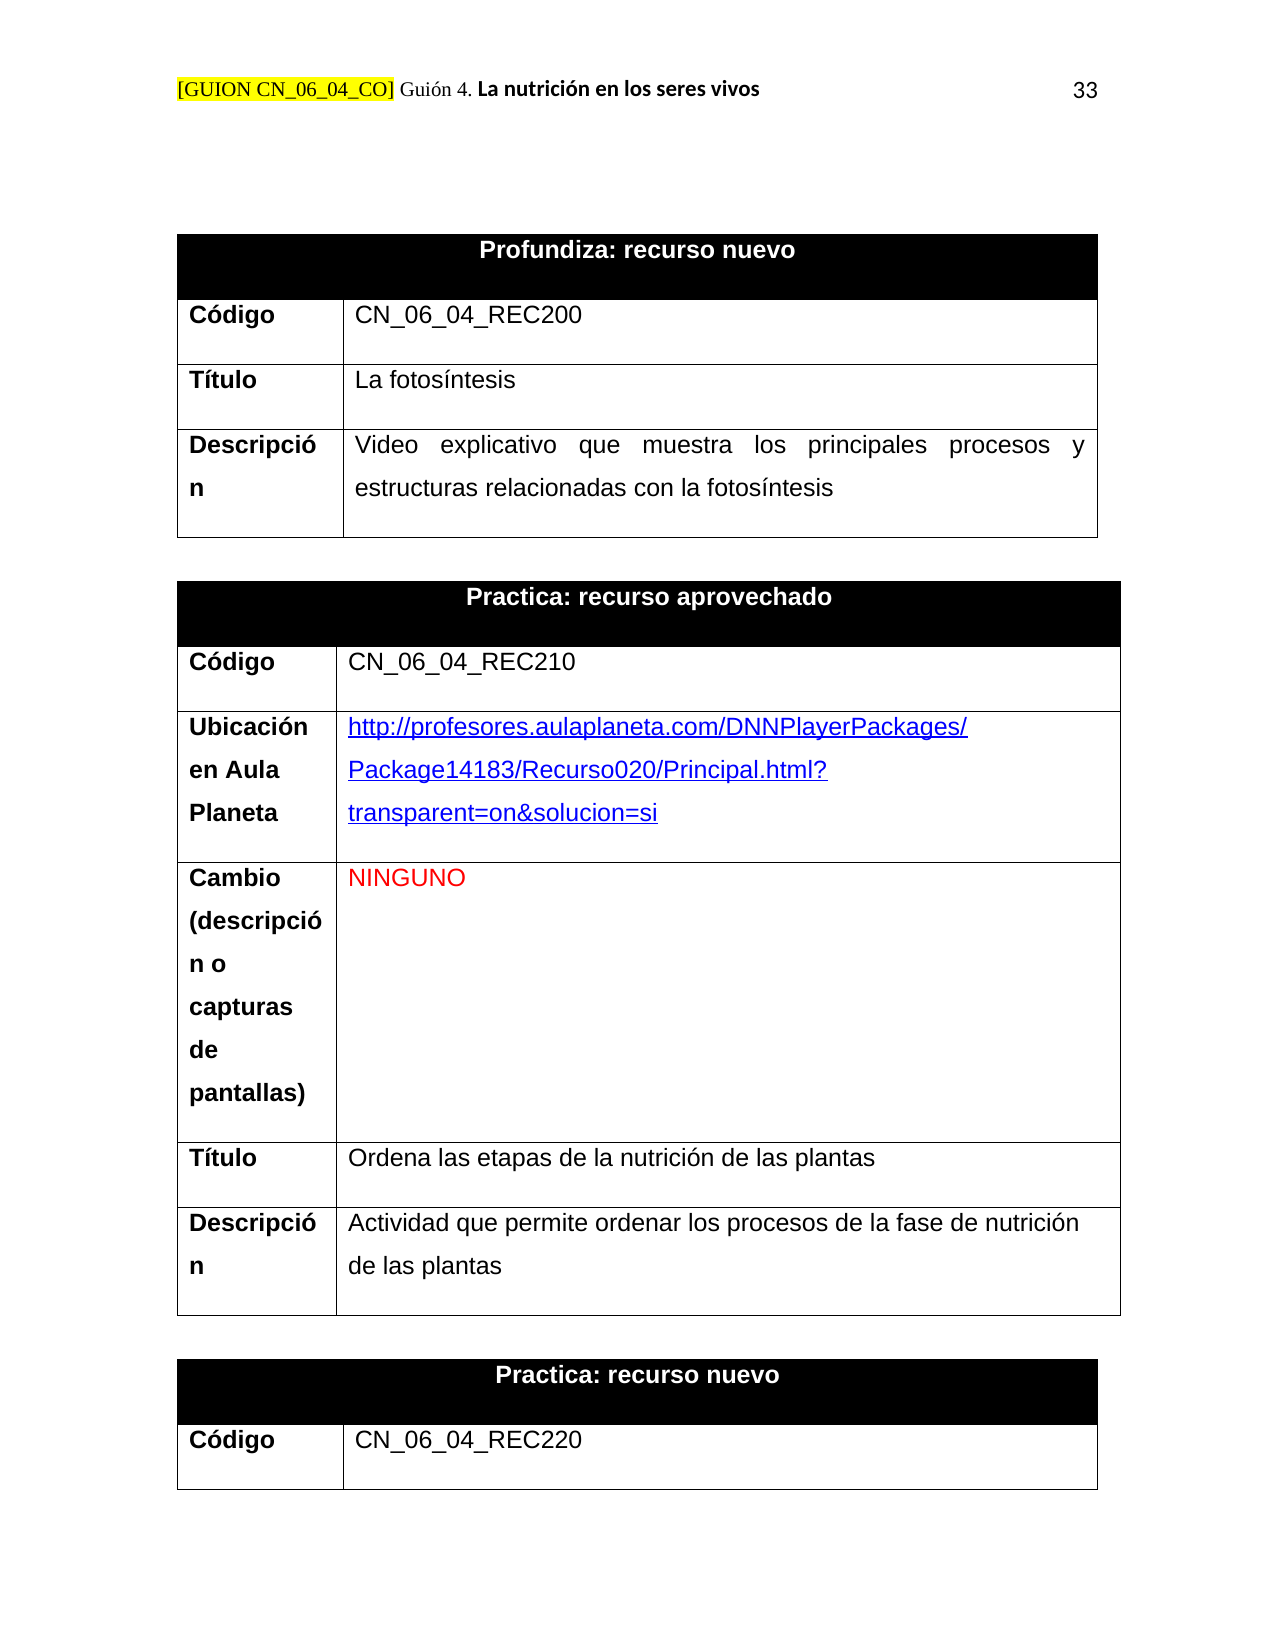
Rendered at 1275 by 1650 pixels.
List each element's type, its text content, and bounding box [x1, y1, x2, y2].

table_header Practica: recurso aprovechado [178, 582, 1120, 646]
table_cell Código [178, 647, 336, 711]
table_cell Código [178, 1425, 343, 1489]
table_cell NINGUNO [337, 863, 1120, 1142]
table_cell Título [178, 1143, 336, 1207]
table_cell Título [178, 365, 343, 428]
table_header Practica: recurso nuevo [178, 1360, 1097, 1424]
table_header Profundiza: recurso nuevo [178, 235, 1097, 299]
table_cell Código [178, 300, 343, 364]
table_cell Ordena las etapas de la nutrición de las plantas [337, 1143, 1120, 1207]
table_cell La fotosíntesis [344, 365, 1097, 428]
table_cell CN_06_04_REC220 [344, 1425, 1097, 1489]
table_cell Cambio (descripción o capturas de pantallas) [178, 863, 336, 1142]
table_cell Descripción [178, 430, 343, 537]
table_cell Ubicación en Aula Planeta [178, 712, 336, 862]
table_cell Descripción [178, 1208, 336, 1315]
table_cell CN_06_04_REC210 [337, 647, 1120, 711]
table_cell CN_06_04_REC200 [344, 300, 1097, 364]
table_cell Video explicativo que muestra los principales procesos y estructuras relacionadas con la fotosíntesis [344, 430, 1097, 537]
table_cell Actividad que permite ordenar los procesos de la fase de nutrición de las plantas [337, 1208, 1120, 1315]
table_cell http://profesores.aulaplaneta.com/DNNPlayerPackages/Package14183/Recurso020/Principal.html?transparent=on&solucion=si [337, 712, 1120, 862]
